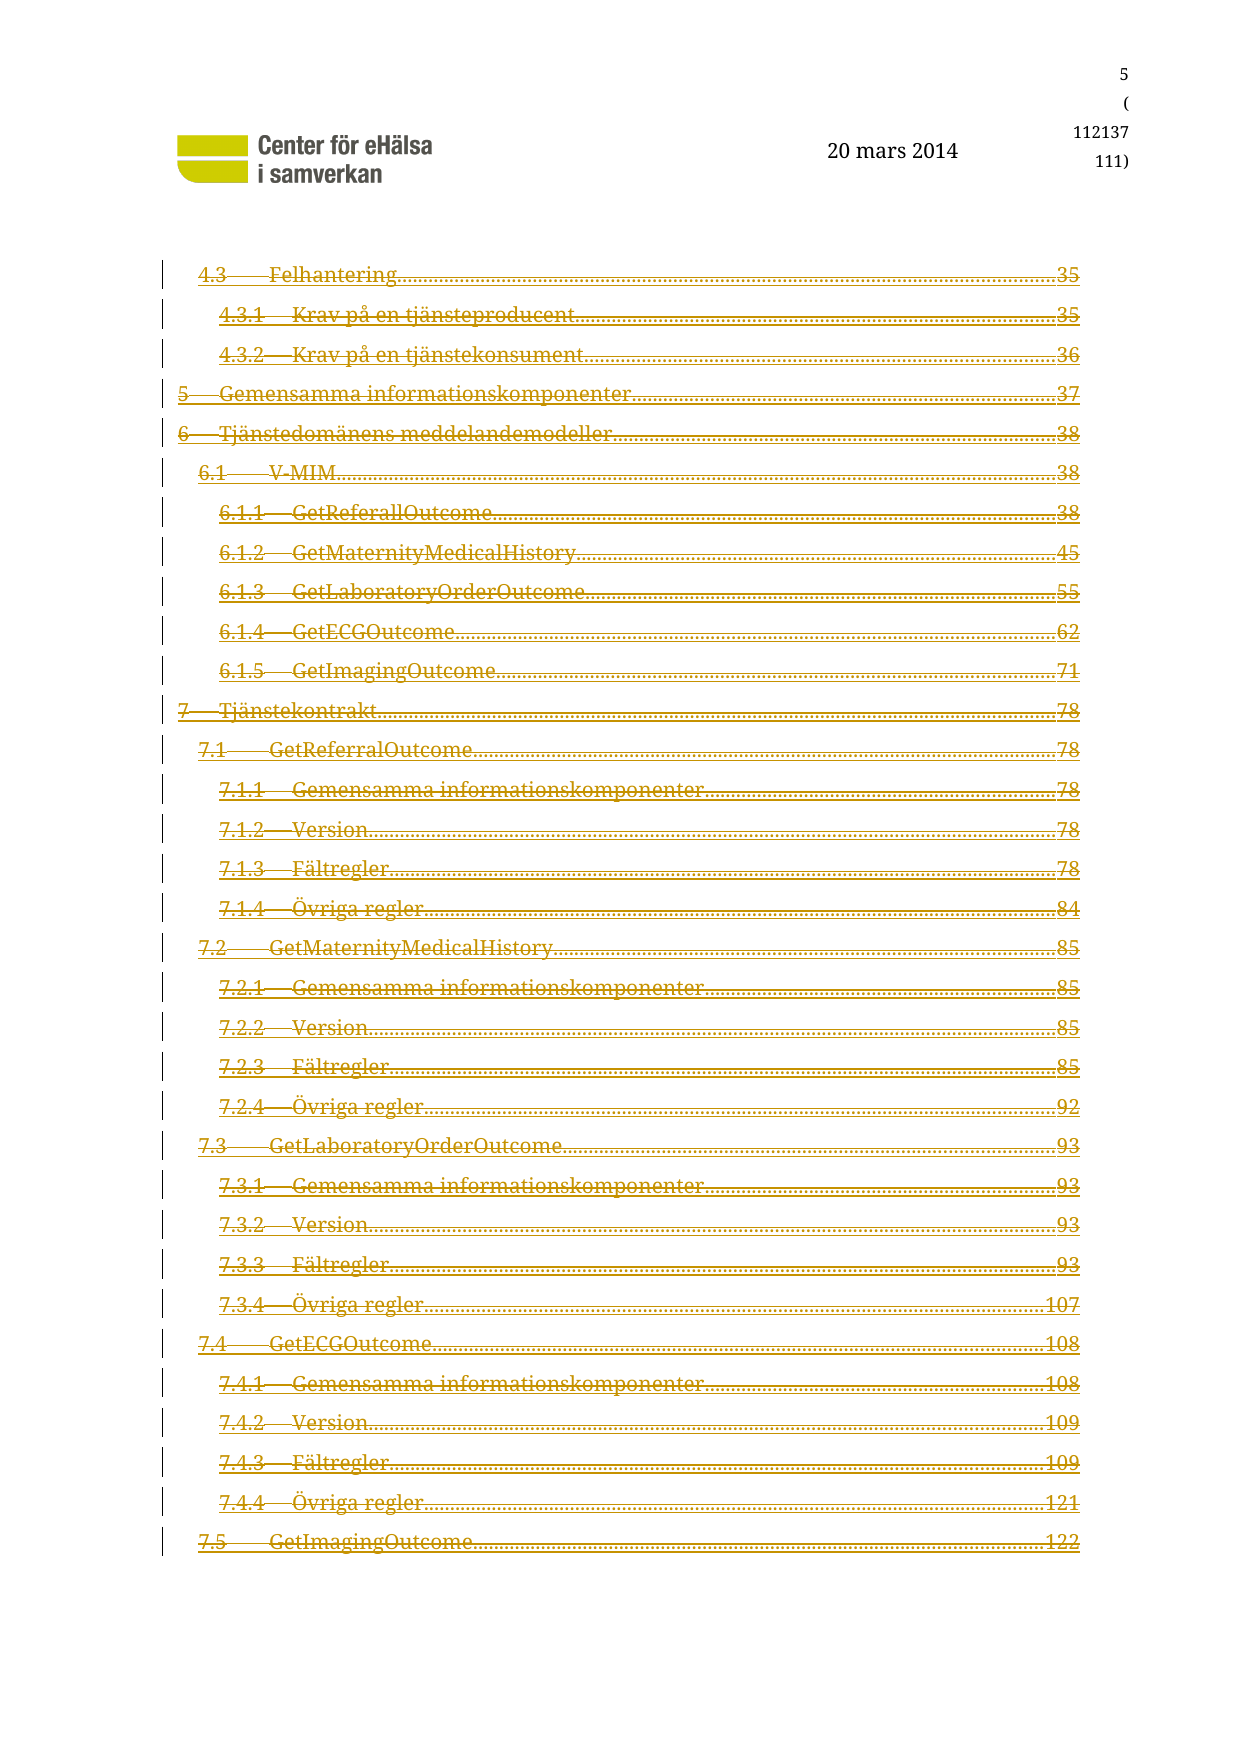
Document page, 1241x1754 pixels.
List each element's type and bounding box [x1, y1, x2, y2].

picture [177, 135, 432, 183]
